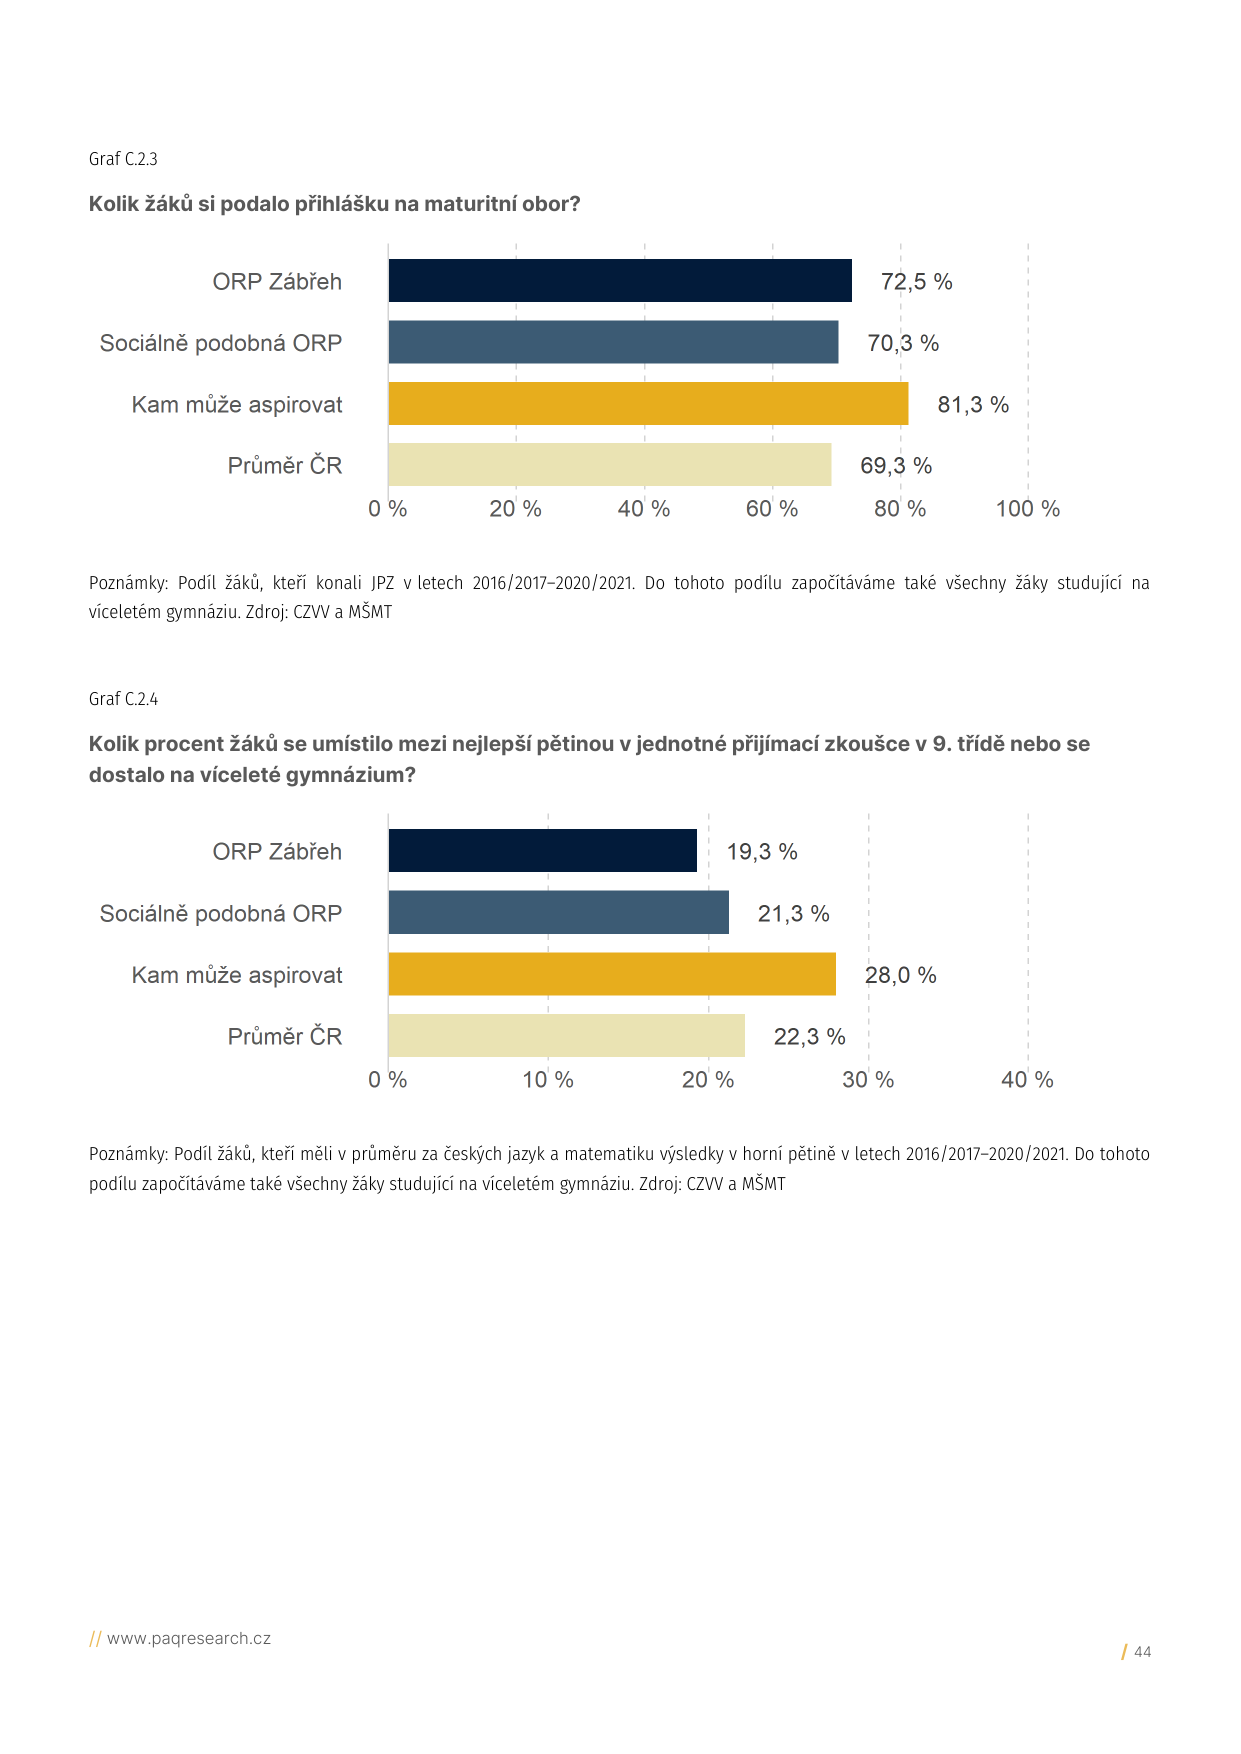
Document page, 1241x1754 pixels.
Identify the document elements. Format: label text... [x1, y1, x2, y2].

picture [88, 787, 1139, 1119]
text Poznámky: Podíl žáků, kteří konali JPZ v letech 2016/2017–2020/2021. Do tohoto podílu započítáváme také všechny žáky studující na víceletém gymnáziu. Zdroj: CZVV a MŠMT [89, 564, 1152, 625]
text Kolik žáků si podalo přihlášku na maturitní obor? [89, 186, 1152, 216]
text Graf C.2.4 [89, 688, 1152, 711]
text Poznámky: Podíl žáků, kteří měli v průměru za českých jazyk a matematiku výsledky v horní pětině v letech 2016/2017–2020/2021. Do tohoto podílu započítáváme také všechny žáky studující na víceletém gymnáziu. Zdroj: CZVV a MŠMT [89, 1135, 1152, 1196]
picture [88, 216, 1139, 548]
text Kolik procent žáků se umístilo mezi nejlepší pětinou v jednotné přijímací zkoušce v 9. třídě nebo se dostalo na víceleté gymnázium? [89, 727, 1152, 787]
text Graf C.2.3 [89, 148, 1152, 170]
